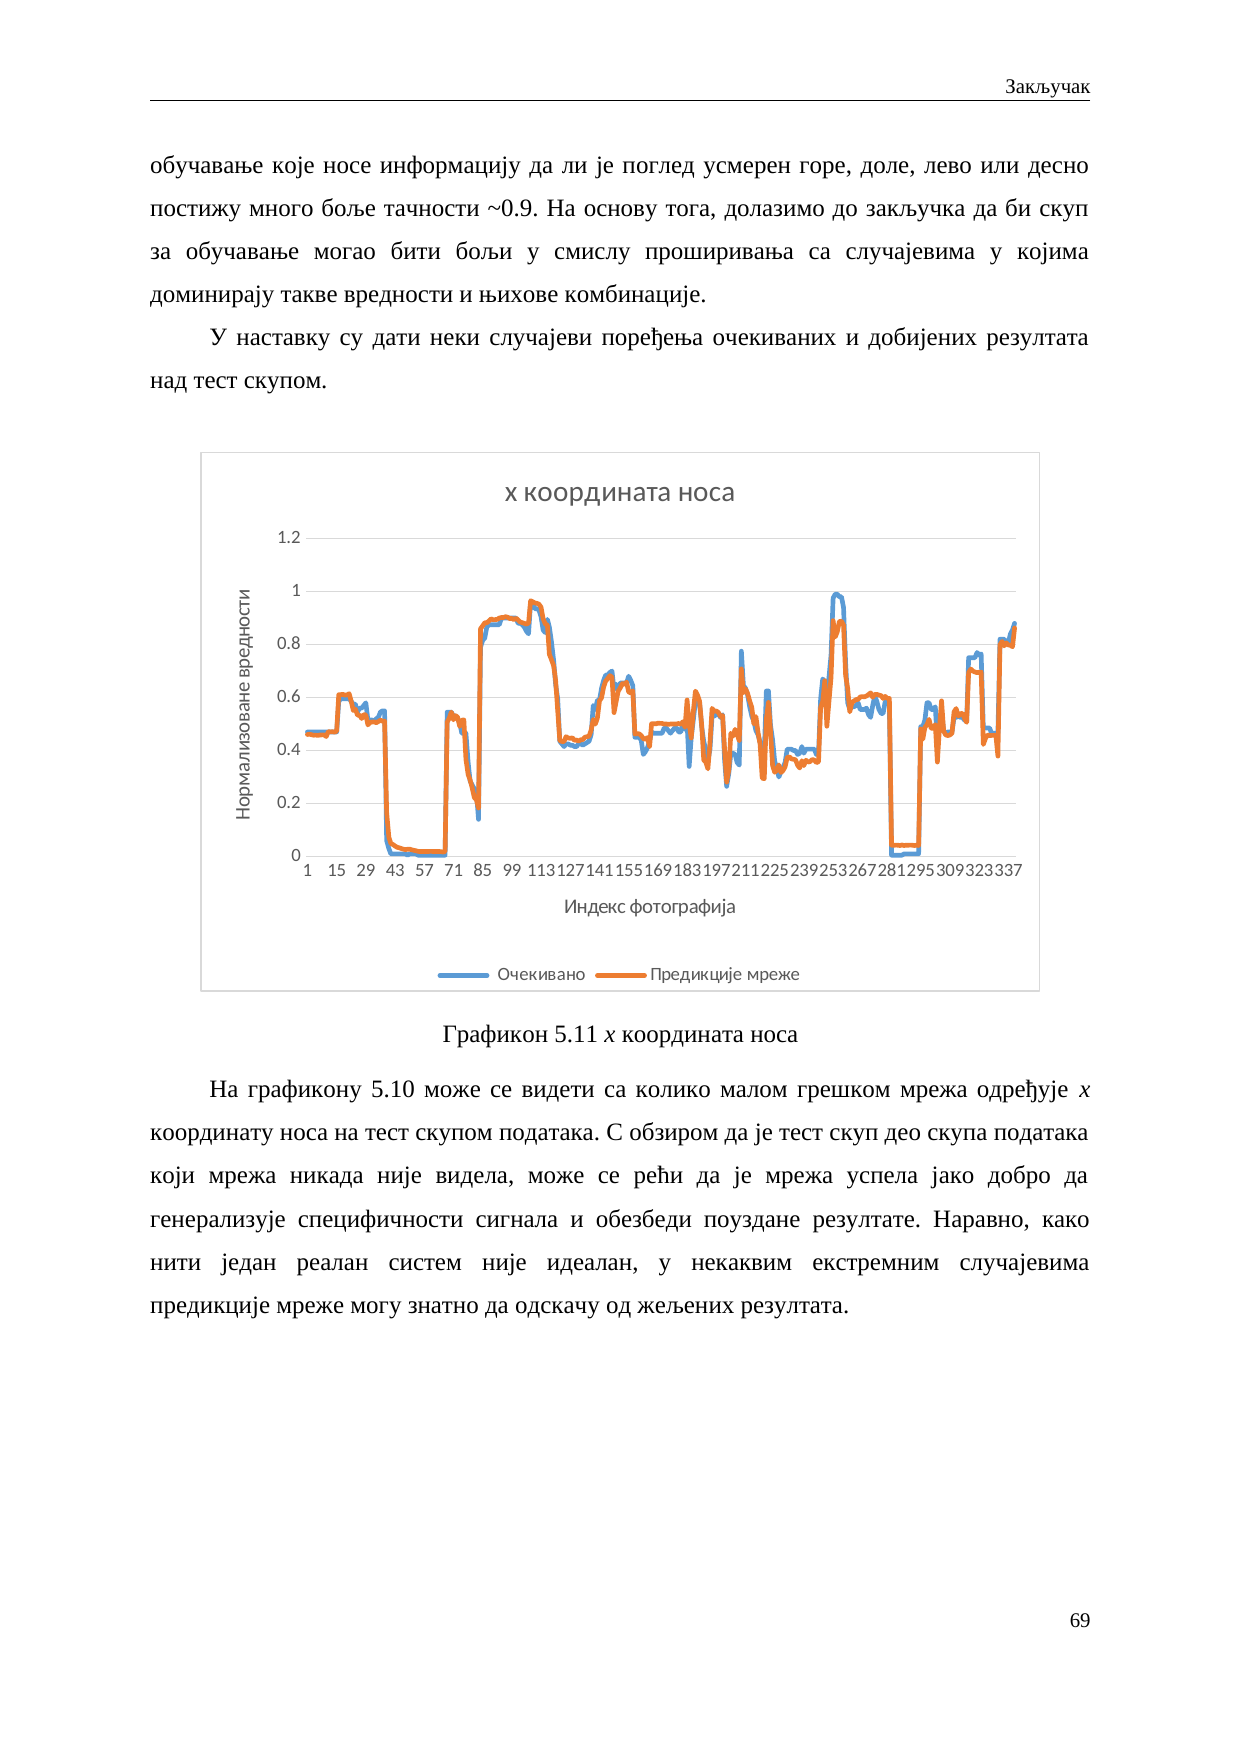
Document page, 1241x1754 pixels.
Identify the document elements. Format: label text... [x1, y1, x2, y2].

text На графикону 5.10 може се видети са колико малом грешком мрежа одређује x координату носа на тест скупом података. С обзиром да је тест скуп део скупа података који мрежа никада није видела, може се рећи да је мрежа успела јако добро да генерализује специфичности сигнала и обезбеди поуздане резултате. Наравно, како нити један реалан систем није идеалан, у некаквим екстремним случајевима предикције мреже могу знатно да одскачу од жељених резултата. [150, 1074, 1090, 1319]
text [150, 150, 1090, 308]
text У наставку су дати неки случајеви поређења очекиваних и добијених резултата над тест скупом. [150, 322, 1090, 394]
